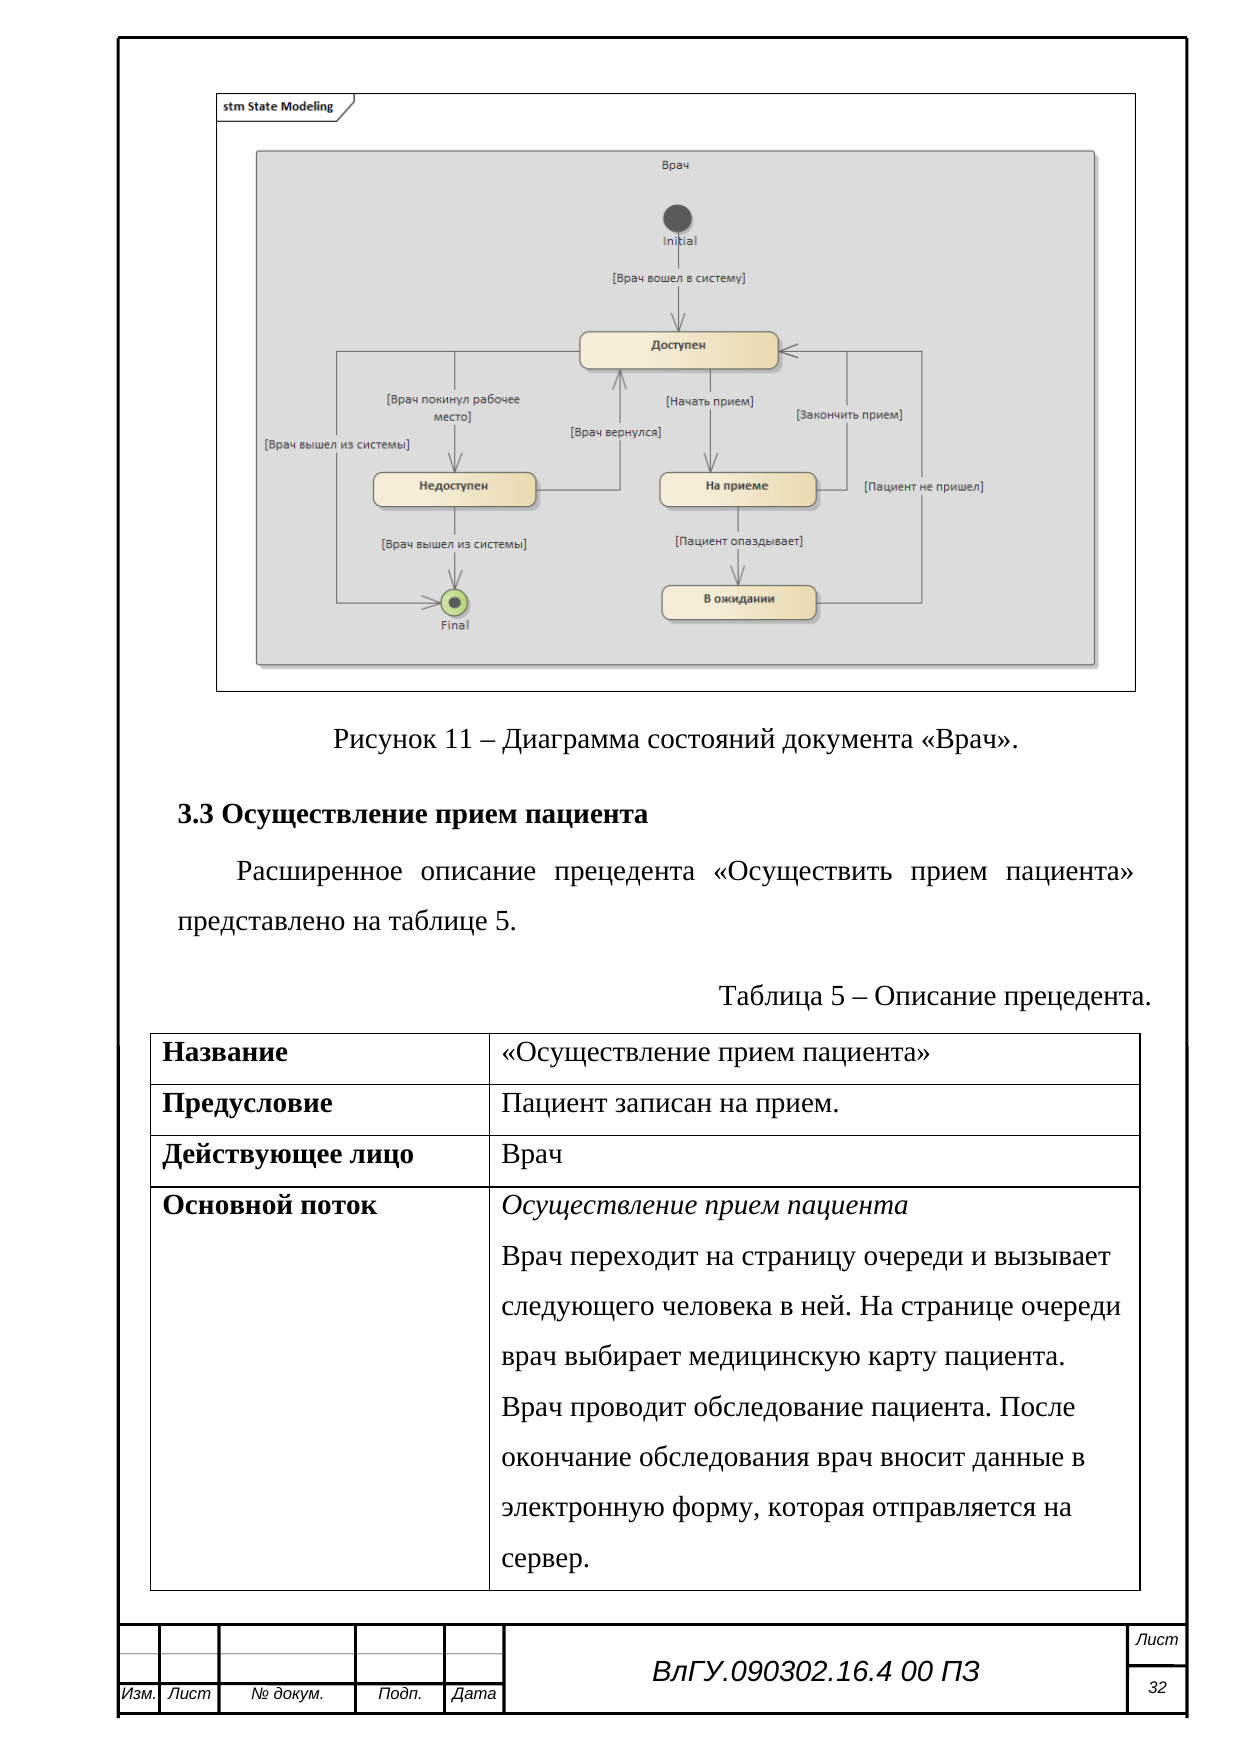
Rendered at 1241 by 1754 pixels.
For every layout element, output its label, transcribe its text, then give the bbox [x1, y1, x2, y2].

table_cell Действующее лицо [151, 1136, 489, 1186]
table_cell Предусловие [151, 1085, 489, 1135]
table_header Название [151, 1034, 489, 1084]
table_cell Пациент записан на прием. [490, 1085, 1139, 1135]
table_cell Врач [490, 1136, 1139, 1186]
text Таблица 5 – Описание прецедента. [118, 978, 1152, 1012]
table_cell Основной поток [151, 1188, 489, 1590]
text Расширенное описание прецедента «Осуществить прием пациента» представлено на таблице 5. [177, 853, 1135, 937]
picture [215, 92, 1136, 692]
table_cell Осуществление прием пациента Врач переходит на страницу очереди и вызывает следующего человека в ней. На странице очереди врач выбирает медицинскую карту пациента. Врач проводит обследование пациента. После окончание обследования врач вносит данные в электронную форму, которая отправляется на сервер. [490, 1188, 1139, 1590]
text Рисунок 11 – Диаграмма состояний документа «Врач». [156, 721, 1196, 754]
table_header «Осуществление прием пациента» [490, 1034, 1139, 1084]
text 3.3 Осуществление прием пациента [118, 796, 1194, 830]
